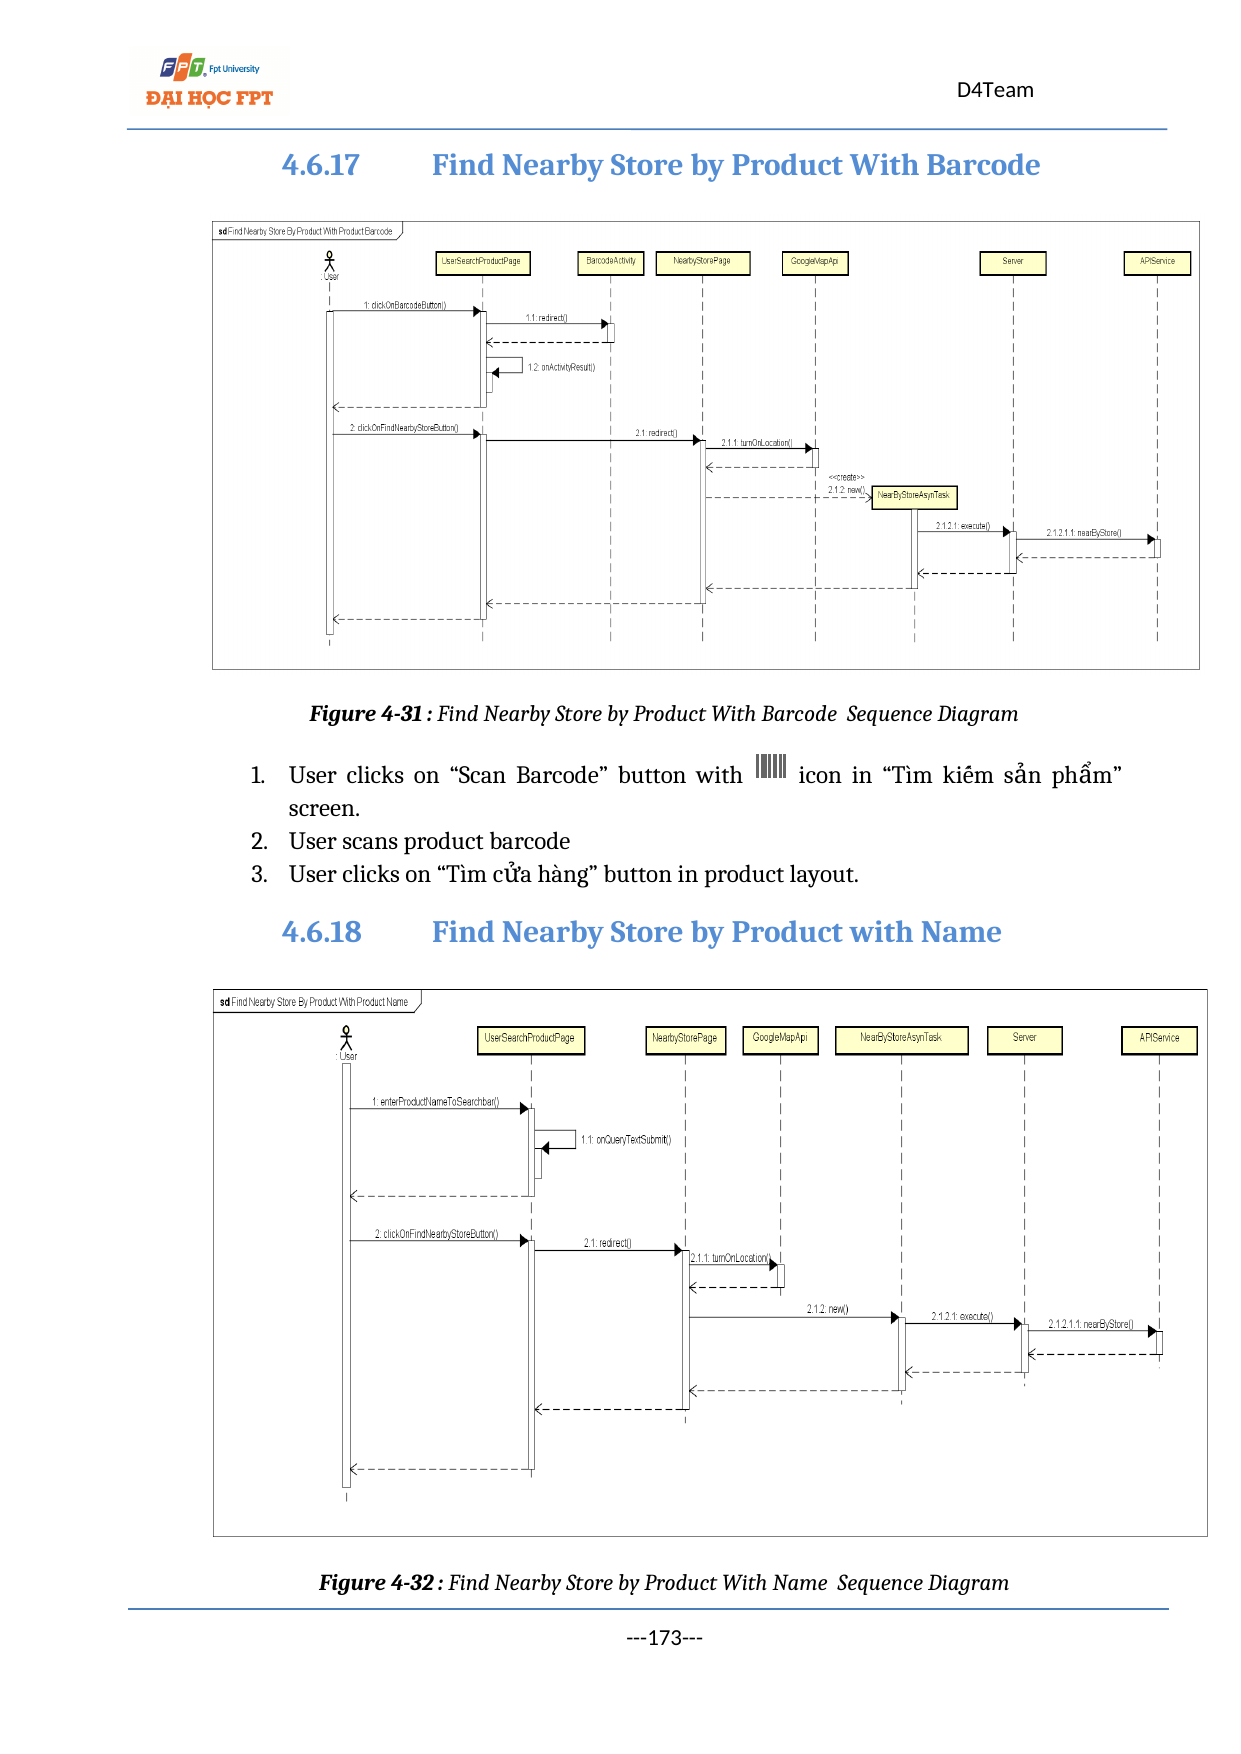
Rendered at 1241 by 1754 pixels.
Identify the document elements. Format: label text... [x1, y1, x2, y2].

list User scans product barcode [251, 827, 1122, 856]
subtitle Find Nearby Store by Product with Name [282, 914, 1122, 950]
picture [753, 748, 789, 784]
picture [129, 46, 290, 116]
picture [206, 213, 1205, 676]
text Figure 4-31 : Find Nearby Store by Product With Barcode Sequence Diagram [207, 701, 1122, 727]
subtitle Find Nearby Store by Product With Barcode [282, 148, 1122, 184]
picture [206, 980, 1214, 1545]
list User clicks on “Tìm cửa hàng” button in product layout. [251, 860, 1122, 889]
list User clicks on “Scan Barcode” button with icon in “Tìm kiếm sản phẩm” screen. [251, 748, 1122, 823]
text Figure 4-32 : Find Nearby Store by Product With Name Sequence Diagram [207, 1570, 1122, 1596]
